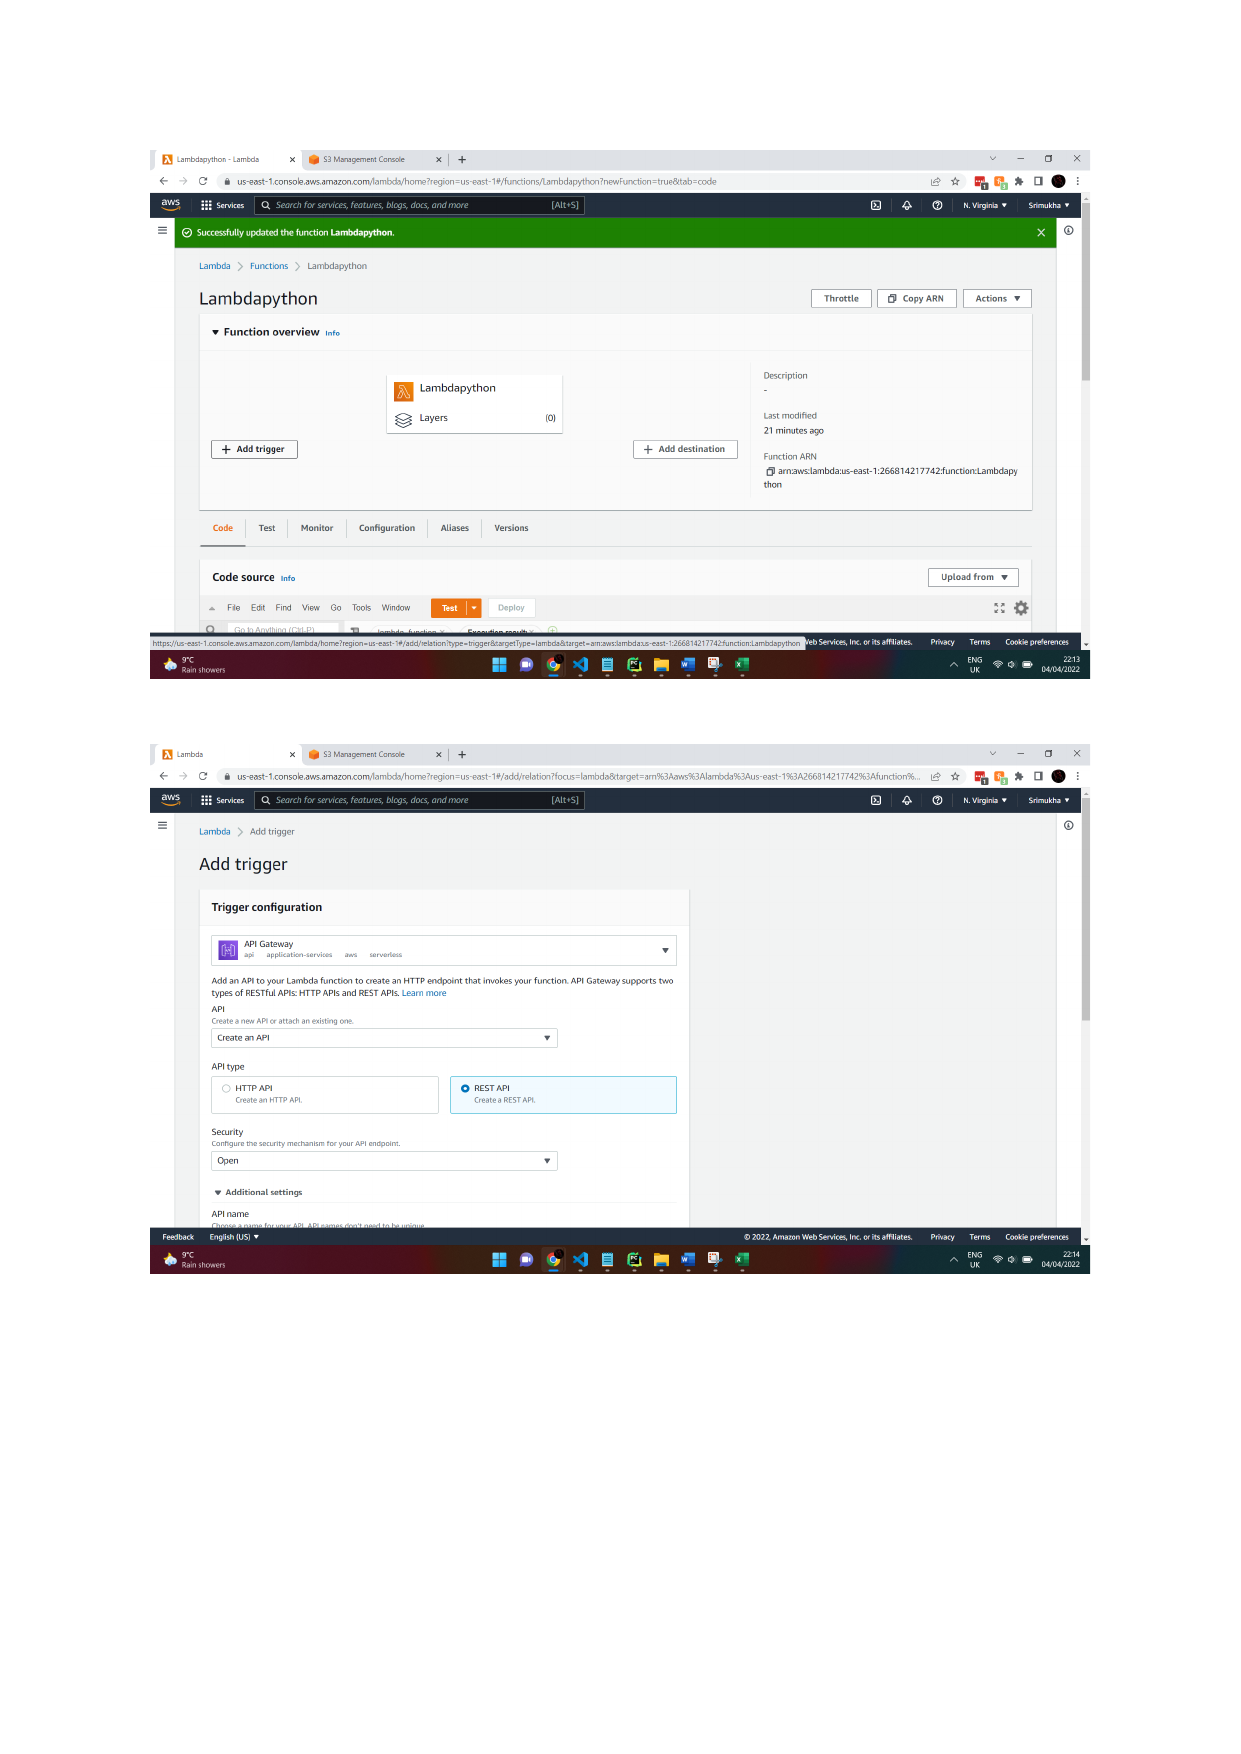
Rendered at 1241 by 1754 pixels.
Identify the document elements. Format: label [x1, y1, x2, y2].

picture [150, 744, 1091, 1274]
picture [150, 150, 1091, 679]
